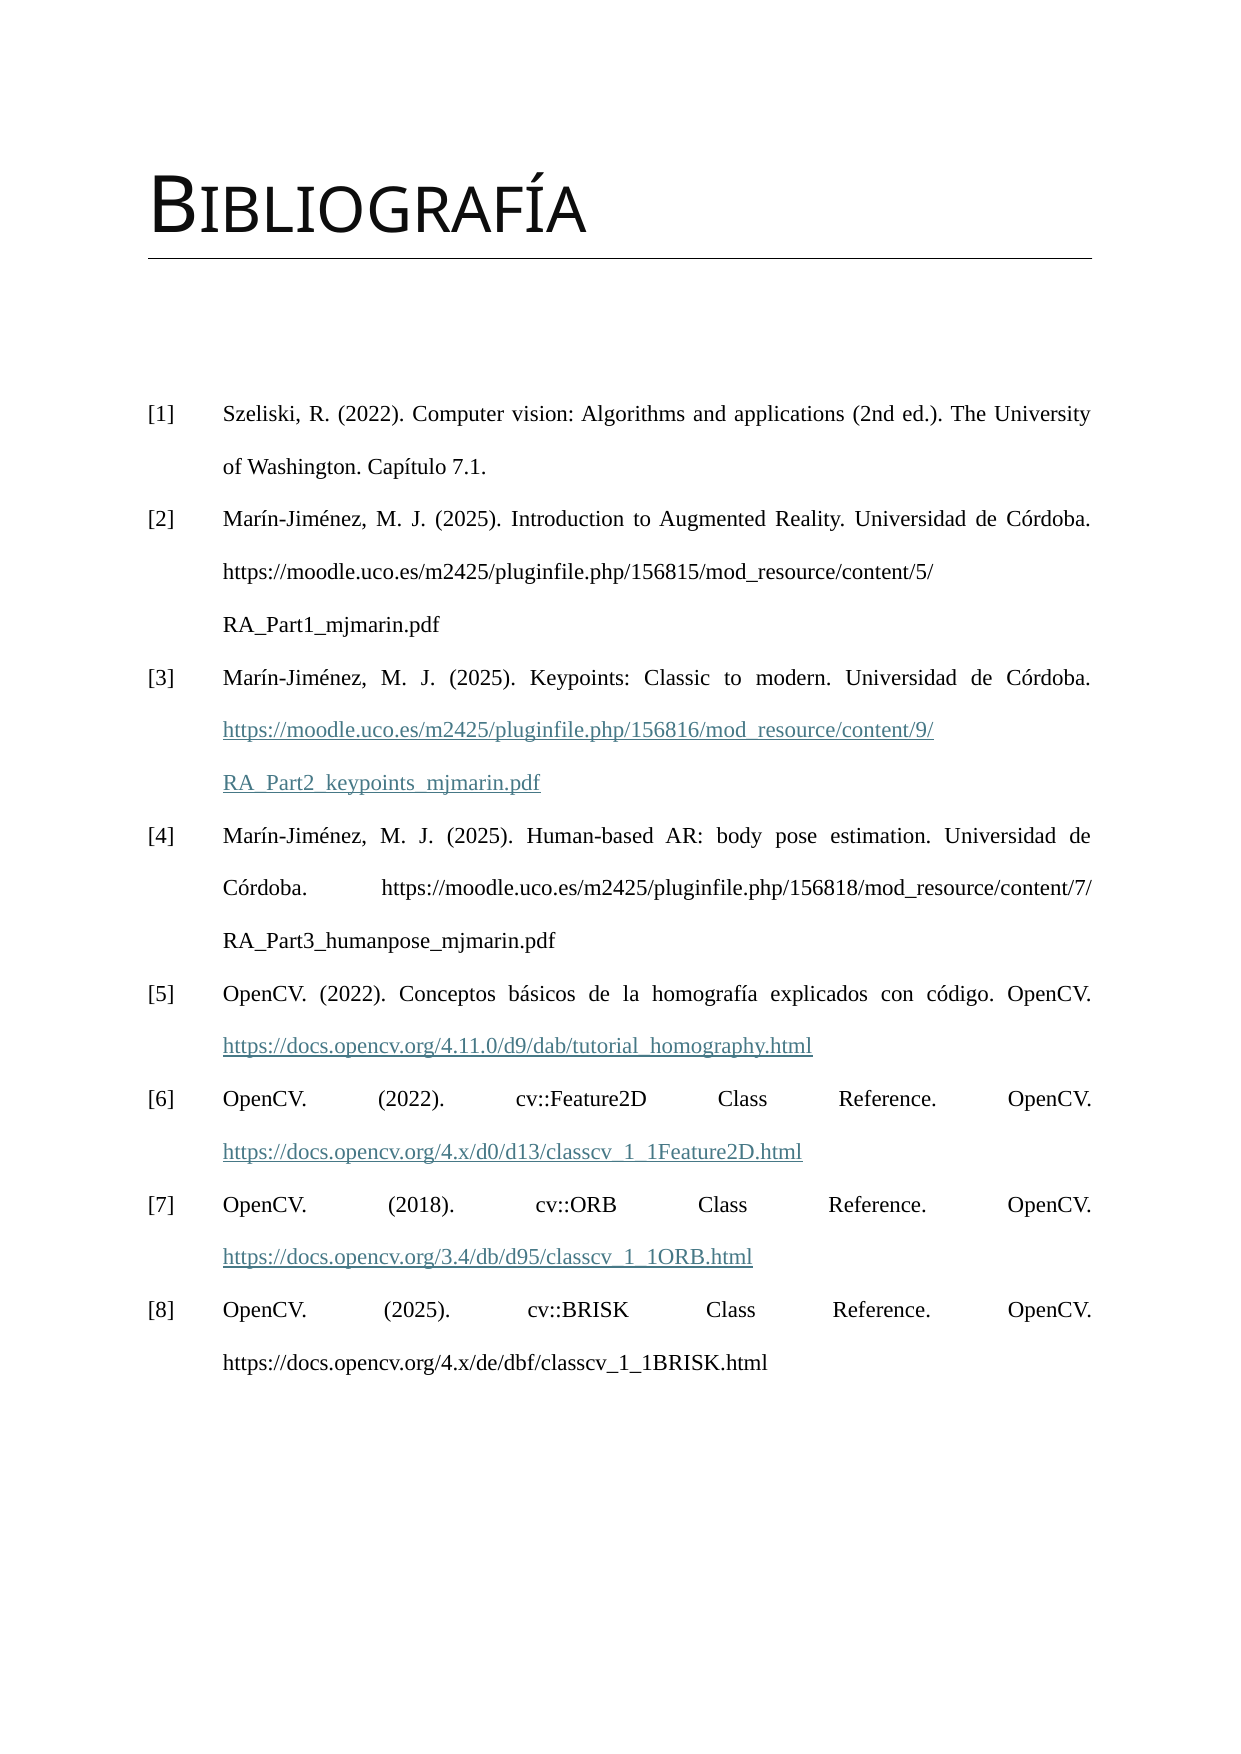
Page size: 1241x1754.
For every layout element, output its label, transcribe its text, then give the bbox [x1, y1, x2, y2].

list OpenCV. (2018). cv::ORB Class Reference. OpenCV. https://docs.opencv.org/3.4/db/d95/classcv_1_1ORB.html [148, 1191, 1092, 1270]
list OpenCV. (2022). cv::Feature2D Class Reference. OpenCV. https://docs.opencv.org/4.x/d0/d13/classcv_1_1Feature2D.html [148, 1085, 1092, 1164]
list OpenCV. (2025). cv::BRISK Class Reference. OpenCV. https://docs.opencv.org/4.x/de/dbf/classcv_1_1BRISK.html [148, 1296, 1092, 1375]
subtitle Bibliografía [148, 148, 1092, 258]
list Marín-Jiménez, M. J. (2025). Introduction to Augmented Reality. Universidad de Córdoba. https://moodle.uco.es/m2425/pluginfile.php/156815/mod_resource/content/5/RA_Part1_mjmarin.pdf [148, 505, 1092, 637]
list OpenCV. (2022). Conceptos básicos de la homografía explicados con código. OpenCV. https://docs.opencv.org/4.11.0/d9/dab/tutorial_homography.html [148, 980, 1092, 1059]
list Marín-Jiménez, M. J. (2025). Human-based AR: body pose estimation. Universidad de Córdoba. https://moodle.uco.es/m2425/pluginfile.php/156818/mod_resource/content/7/RA_Part3_humanpose_mjmarin.pdf [148, 822, 1092, 953]
list Marín-Jiménez, M. J. (2025). Keypoints: Classic to modern. Universidad de Córdoba. https://moodle.uco.es/m2425/pluginfile.php/156816/mod_resource/content/9/RA_Part2_keypoints_mjmarin.pdf [148, 663, 1092, 795]
list Szeliski, R. (2022). Computer vision: Algorithms and applications (2nd ed.). The University of Washington. Capítulo 7.1. [148, 400, 1092, 479]
